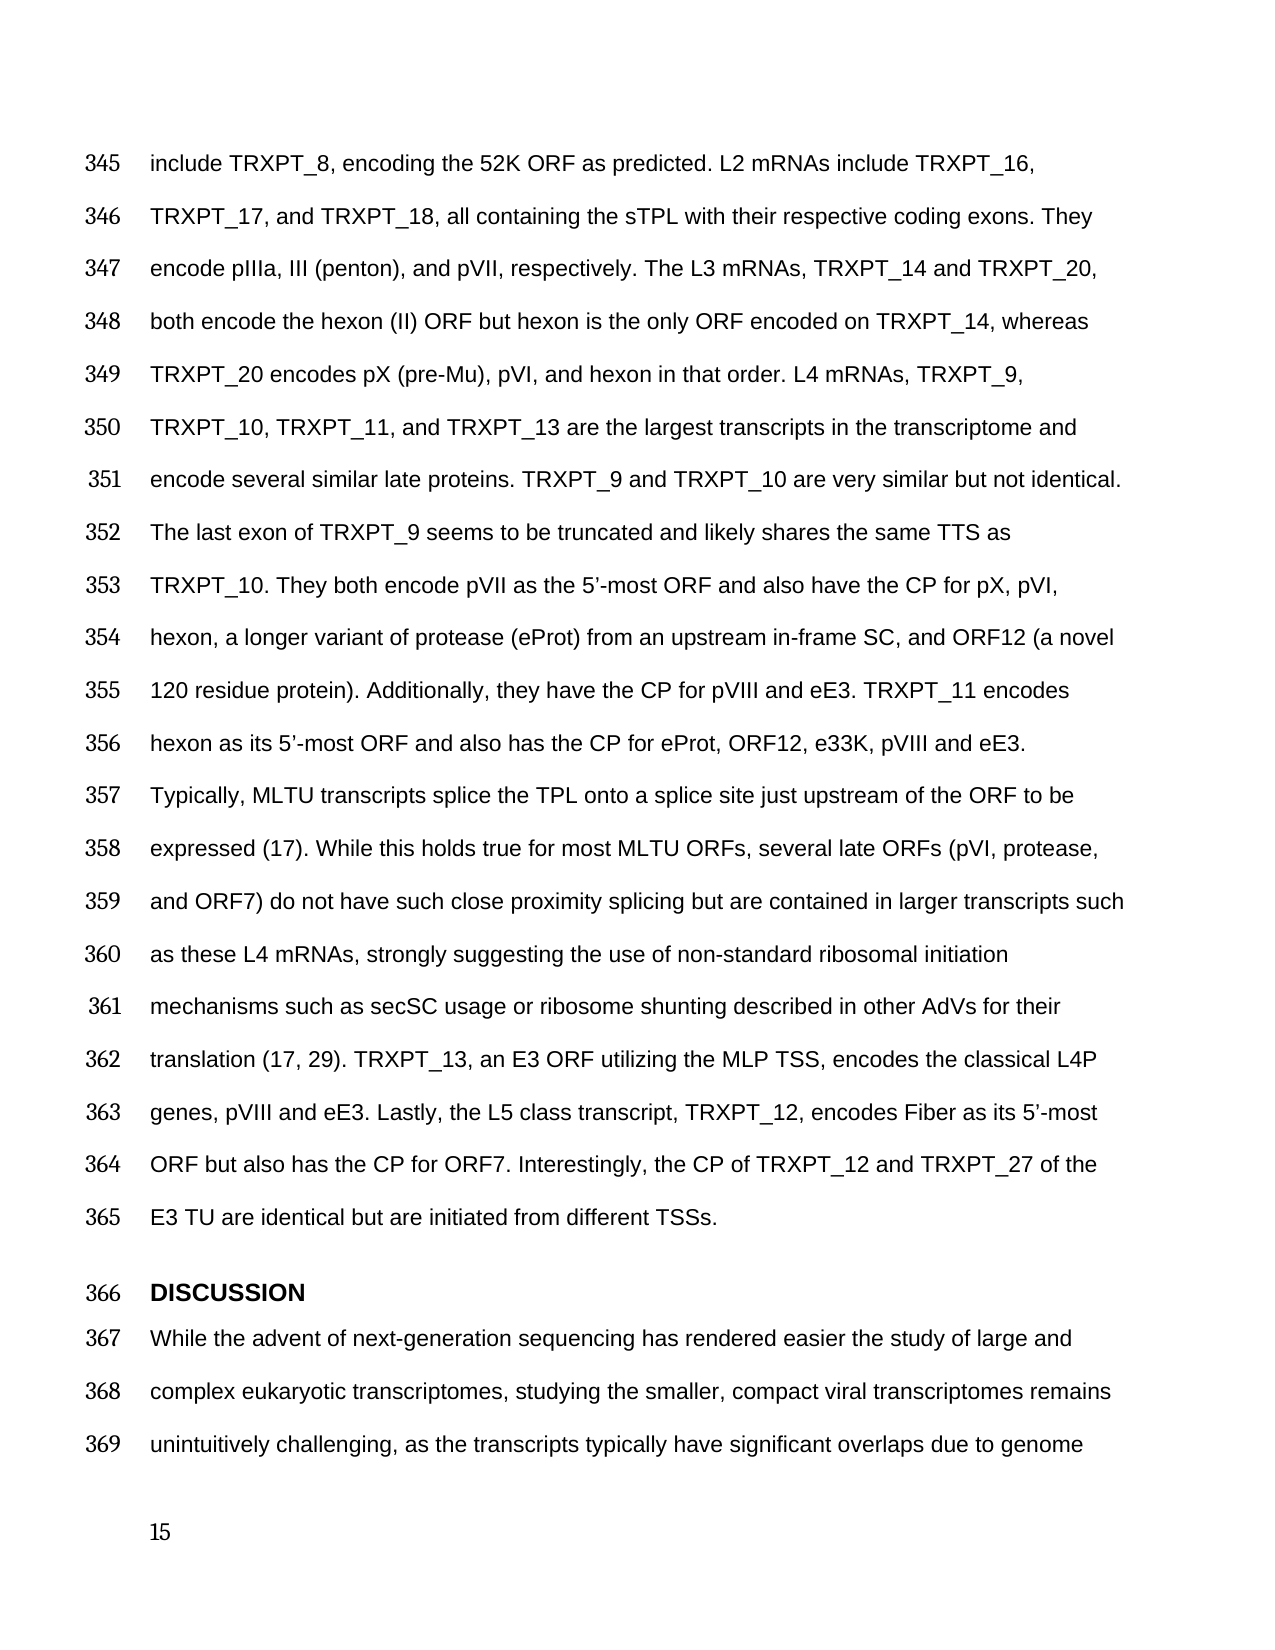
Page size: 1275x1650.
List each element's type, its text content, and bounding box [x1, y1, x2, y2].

subtitle DISCUSSION [150, 1278, 1125, 1306]
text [150, 1325, 1125, 1457]
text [150, 150, 1125, 1231]
